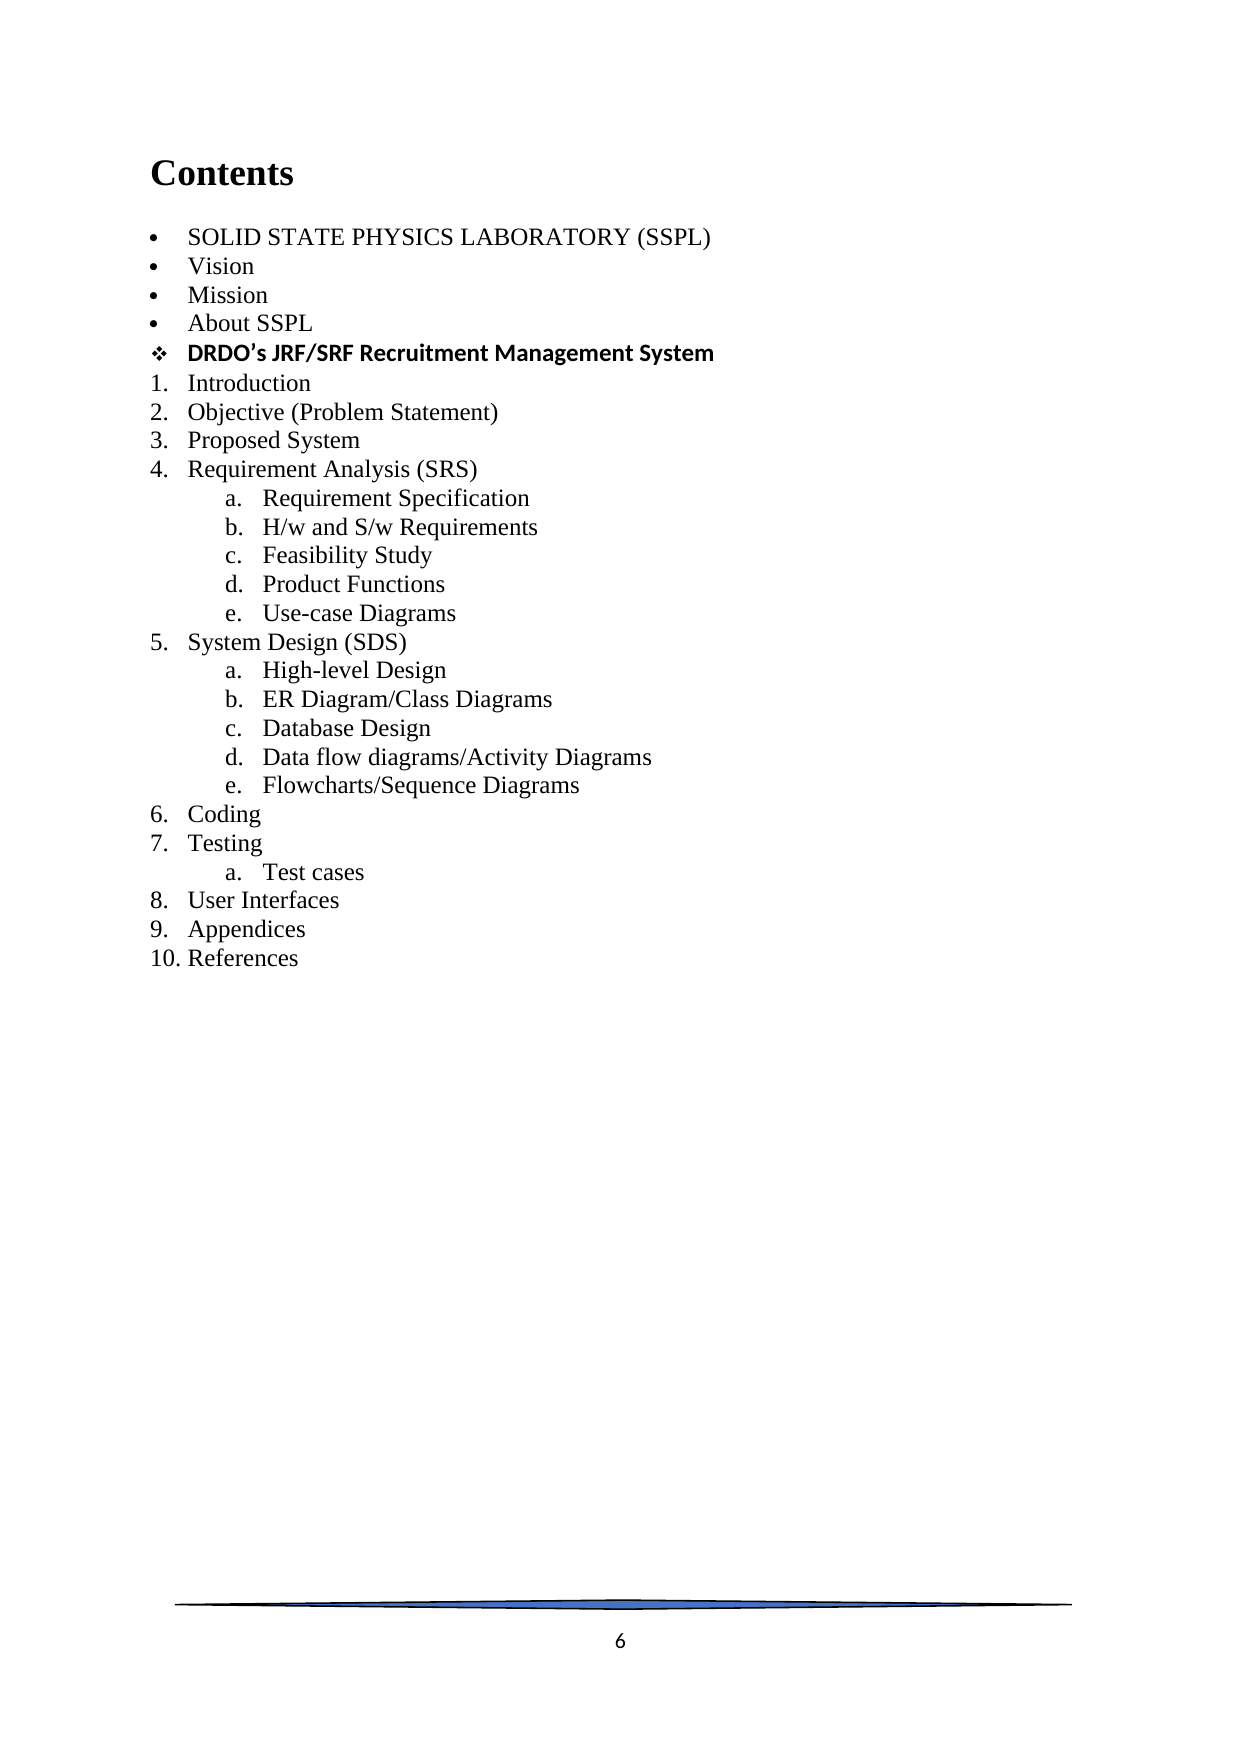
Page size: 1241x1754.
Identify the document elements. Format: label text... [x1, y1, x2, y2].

list Database Design [225, 713, 1090, 742]
list Introduction [150, 368, 1090, 397]
list Product Functions [225, 569, 1090, 598]
list DRDO’s JRF/SRF Recruitment Management System [150, 337, 1090, 368]
list Mission [150, 280, 1090, 308]
list ER Diagram/Class Diagrams [225, 684, 1090, 713]
list Data flow diagrams/Activity Diagrams [225, 742, 1090, 770]
list Use-case Diagrams [225, 598, 1090, 627]
text Contents [150, 150, 1090, 193]
list High-level Design [225, 655, 1090, 684]
list About SSPL [150, 308, 1090, 337]
list SOLID STATE PHYSICS LABORATORY (SSPL) [150, 222, 1090, 251]
list Proposed System [150, 425, 1090, 454]
list Requirement Analysis (SRS) [150, 454, 1090, 483]
list H/w and S/w Requirements [225, 512, 1090, 540]
list Objective (Problem Statement) [150, 397, 1090, 425]
list Requirement Specification [225, 483, 1090, 512]
list References [150, 943, 1090, 972]
list Testing [150, 828, 1090, 857]
list Coding [150, 799, 1090, 828]
list Appendices [150, 914, 1090, 943]
list Feasibility Study [225, 540, 1090, 569]
list User Interfaces [150, 885, 1090, 914]
list Flowcharts/Sequence Diagrams [225, 770, 1090, 799]
list Test cases [225, 857, 1090, 885]
list Vision [150, 251, 1090, 280]
list System Design (SDS) [150, 627, 1090, 655]
